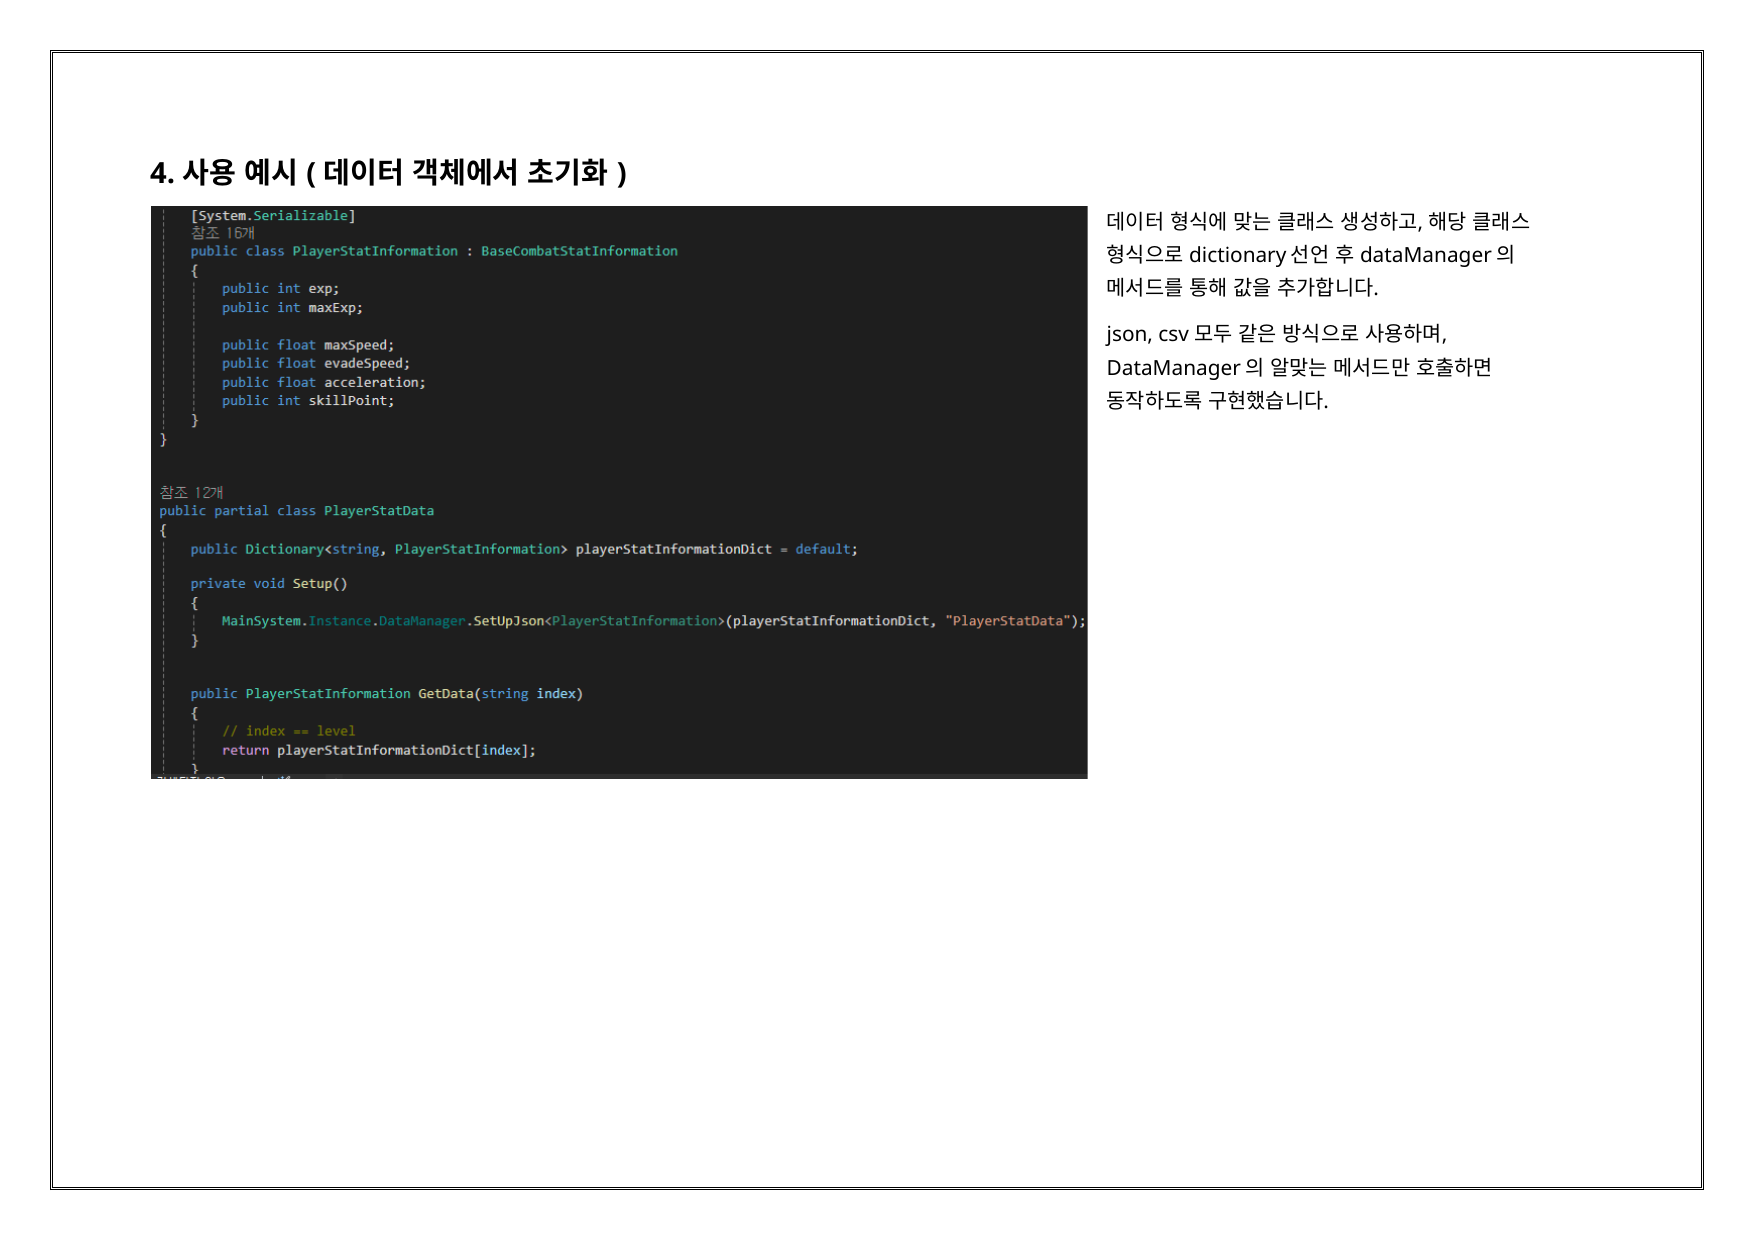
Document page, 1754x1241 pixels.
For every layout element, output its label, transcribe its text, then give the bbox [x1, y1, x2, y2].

text json, csv 모두 같은 방식으로 사용하며, DataManager의 알맞는 메서드만 호출하면 동작하도록 구현했습니다. [1087, 317, 1577, 414]
picture [150, 206, 1087, 778]
text 데이터 형식에 맞는 클래스 생성하고, 해당 클래스 형식으로 dictionary선언 후 dataManager의 메서드를 통해 값을 추가합니다. [150, 205, 1577, 302]
subtitle 4. 사용 예시 ( 데이터 객체에서 초기화 ) [150, 150, 1577, 192]
